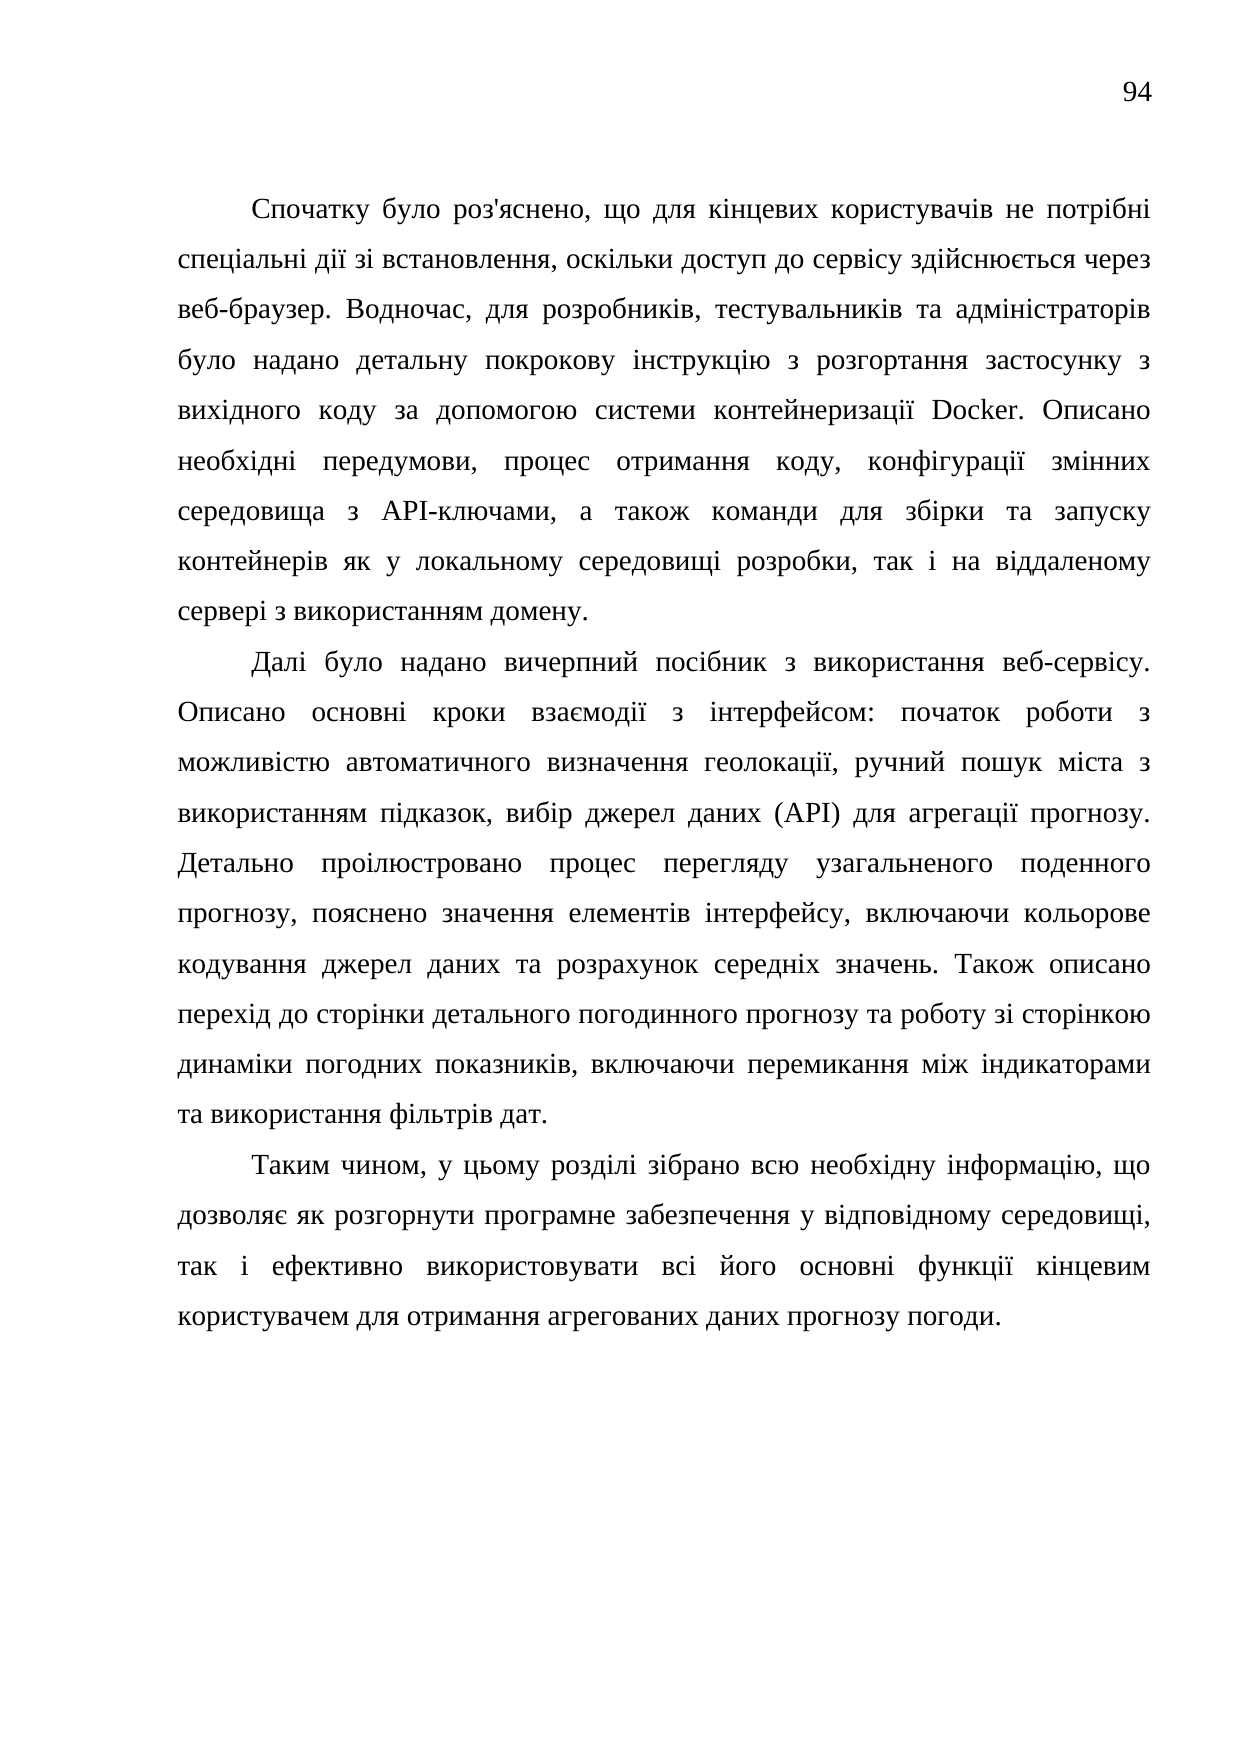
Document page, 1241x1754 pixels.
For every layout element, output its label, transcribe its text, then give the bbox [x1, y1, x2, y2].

text Далі було надано вичерпний посібник з використання веб-сервісу. Описано основні кроки взаємодії з інтерфейсом: початок роботи з можливістю автоматичного визначення геолокації, ручний пошук міста з використанням підказок, вибір джерел даних (API) для агрегації прогнозу. Детально проілюстровано процес перегляду узагальненого поденного прогнозу, пояснено значення елементів інтерфейсу, включаючи кольорове кодування джерел даних та розрахунок середніх значень. Також описано перехід до сторінки детального погодинного прогнозу та роботу зі сторінкою динаміки погодних показників, включаючи перемикання між індикаторами та використання фільтрів дат. [177, 644, 1152, 1130]
text Спочатку було роз'яснено, що для кінцевих користувачів не потрібні спеціальні дії зі встановлення, оскільки доступ до сервісу здійснюється через веб-браузер. Водночас, для розробників, тестувальників та адміністраторів було надано детальну покрокову інструкцію з розгортання застосунку з вихідного коду за допомогою системи контейнеризації Docker. Описано необхідні передумови, процес отримання коду, конфігурації змінних середовища з API-ключами, а також команди для збірки та запуску контейнерів як у локальному середовищі розробки, так і на віддаленому сервері з використанням домену. [177, 191, 1152, 627]
text Таким чином, у цьому розділі зібрано всю необхідну інформацію, що дозволяє як розгорнути програмне забезпечення у відповідному середовищі, так і ефективно використовувати всі його основні функції кінцевим користувачем для отримання агрегованих даних прогнозу погоди. [177, 1147, 1152, 1331]
